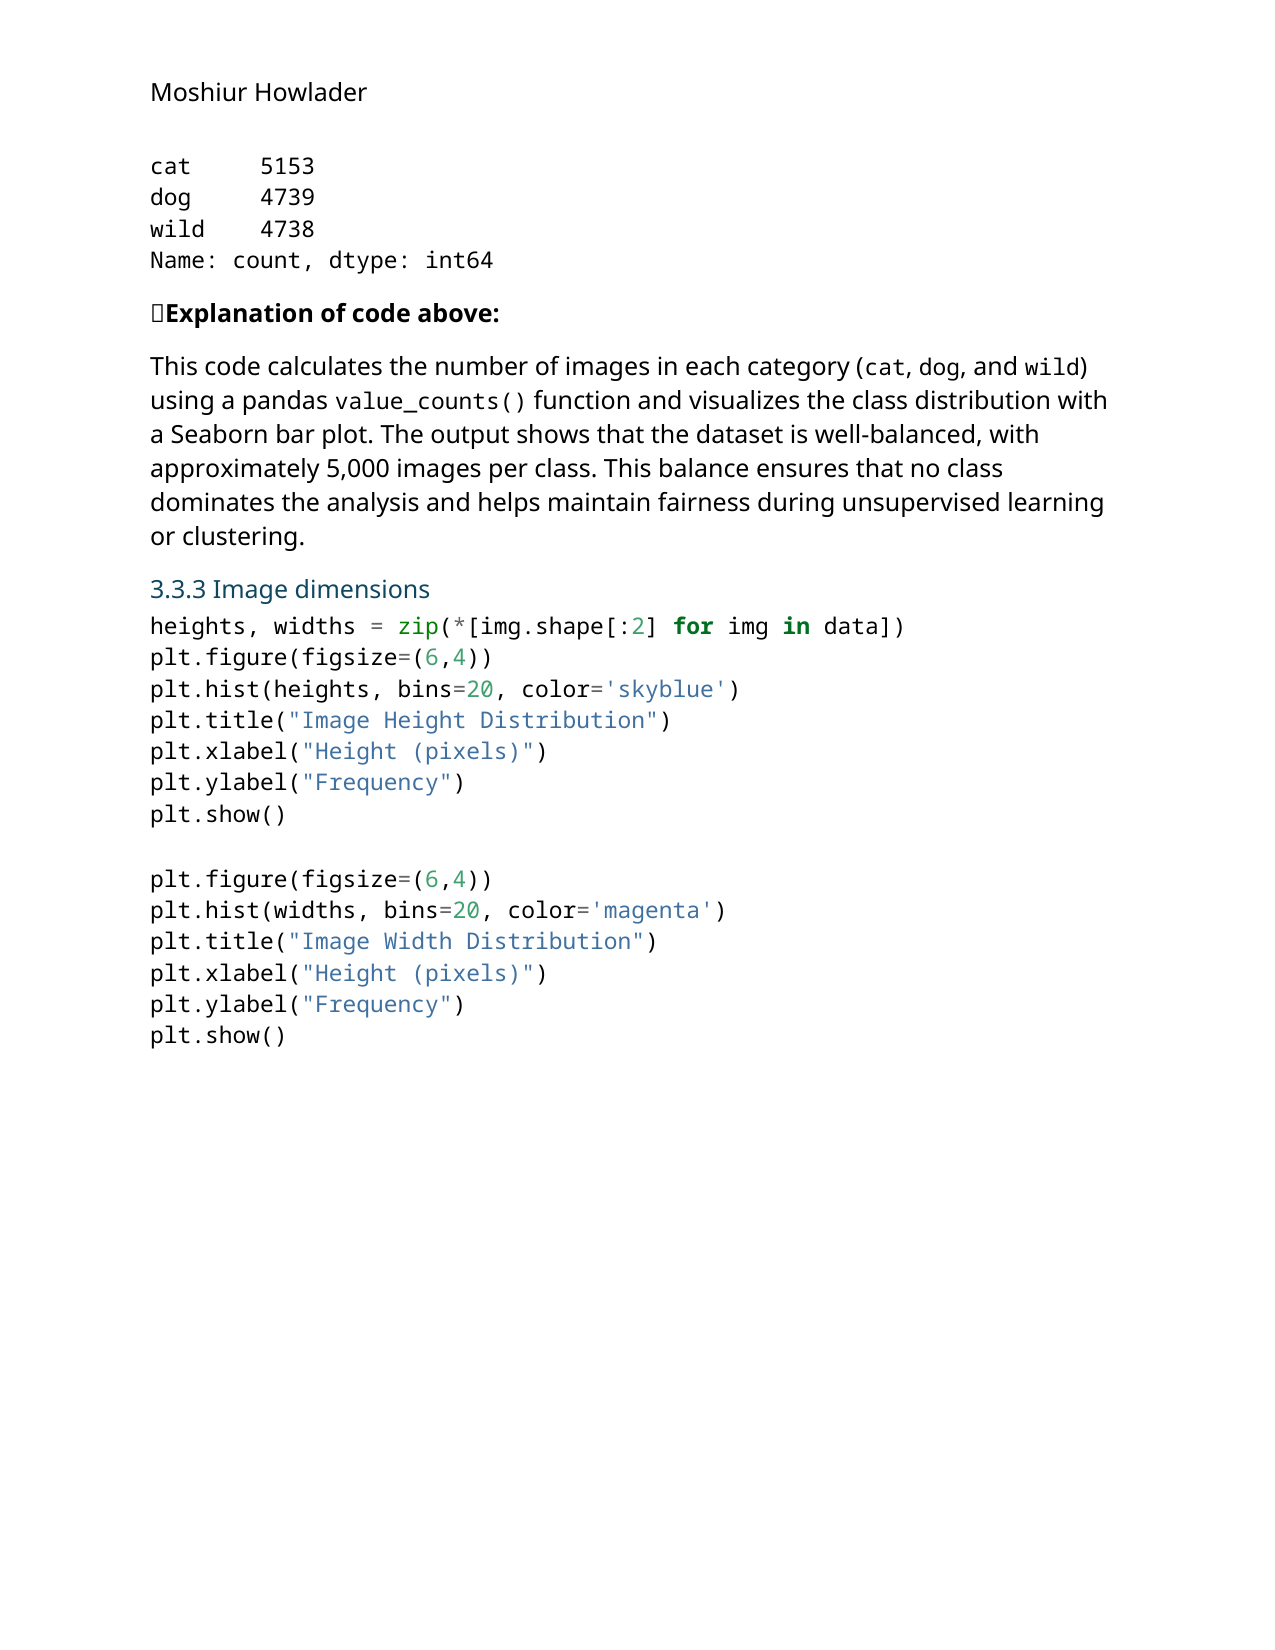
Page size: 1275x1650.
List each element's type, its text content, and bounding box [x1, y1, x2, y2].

text This code calculates the number of images in each category (cat, dog, and wild) using a pandas value_counts() function and visualizes the class distribution with a Seaborn bar plot. The output shows that the dataset is well-balanced, with approximately 5,000 images per class. This balance ensures that no class dominates the analysis and helps maintain fairness during unsupervised learning or clustering. [150, 349, 1125, 553]
subtitle 3.3.3 Image dimensions [150, 572, 1125, 606]
text cat 5153 dog 4739 wild 4738 Name: count, dtype: int64 [150, 150, 1125, 275]
text 💡Explanation of code above: [150, 296, 1125, 330]
text heights, widths = zip(*[img.shape[:2] for img in data]) plt.figure(figsize=(6,4)) plt.hist(heights, bins=20, color='skyblue') plt.title("Image Height Distribution") plt.xlabel("Height (pixels)") plt.ylabel("Frequency") plt.show() plt.figure(figsize=(6,4)) plt.hist(widths, bins=20, color='magenta') plt.title("Image Width Distribution") plt.xlabel("Height (pixels)") plt.ylabel("Frequency") plt.show() [150, 610, 1125, 1050]
